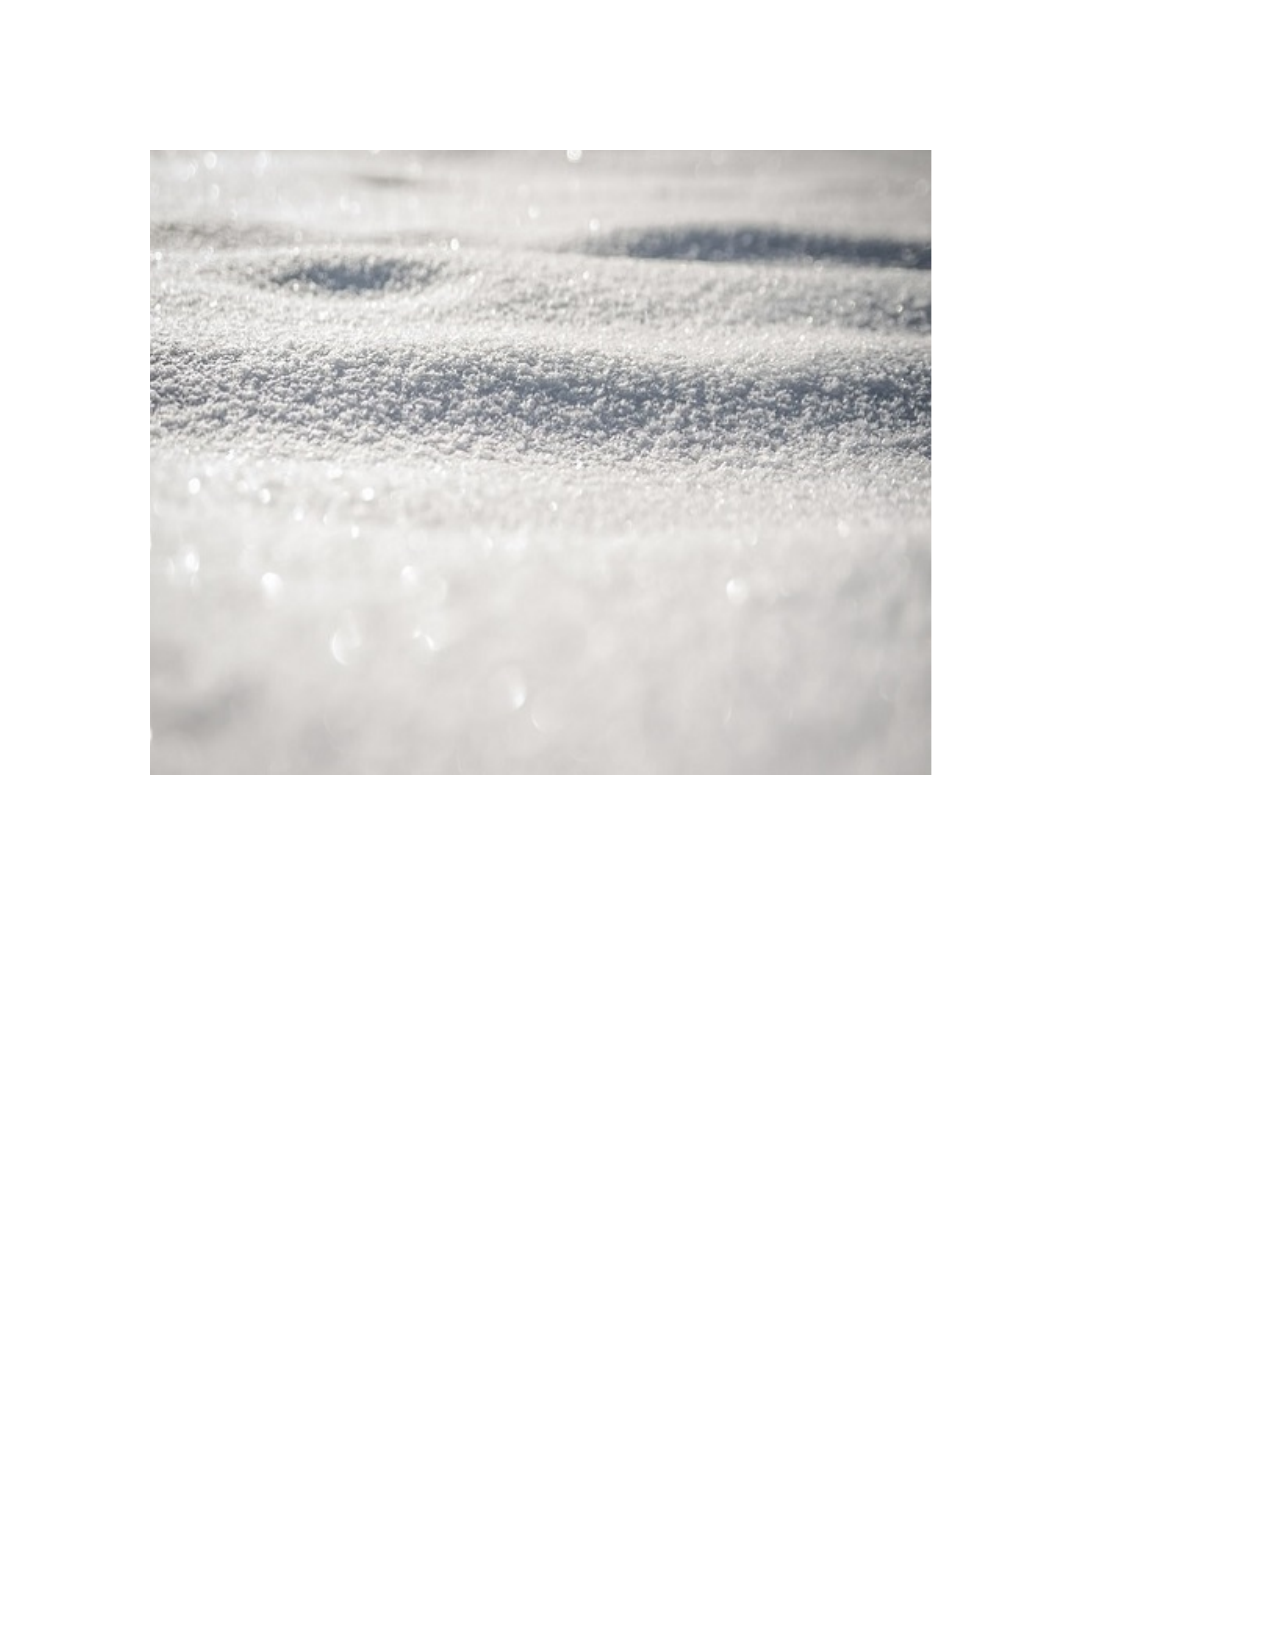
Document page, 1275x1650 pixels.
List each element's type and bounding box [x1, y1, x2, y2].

picture [150, 150, 932, 775]
